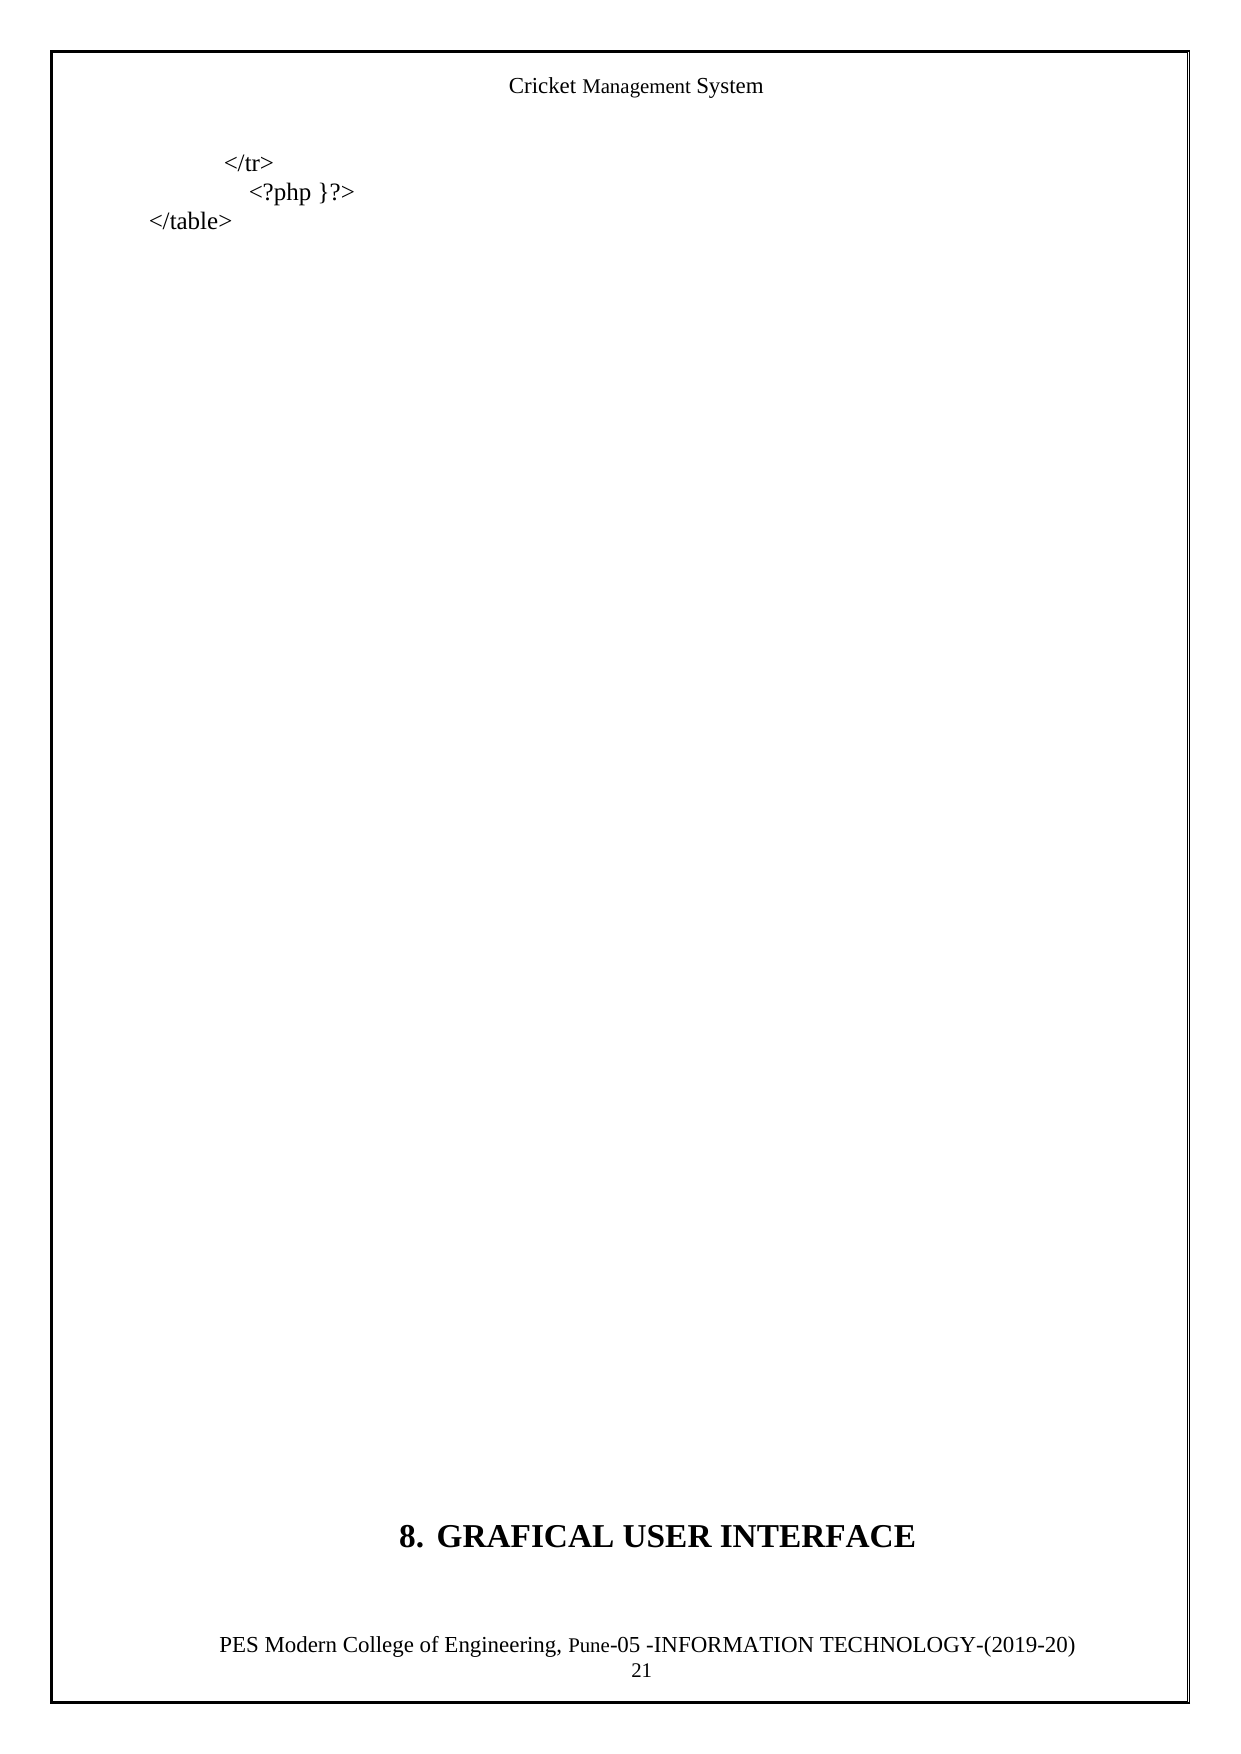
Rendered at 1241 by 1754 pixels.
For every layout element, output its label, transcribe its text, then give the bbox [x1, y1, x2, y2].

text <?php }?> [148, 177, 1092, 206]
list GRAFICAL USER INTERFACE [223, 1517, 1092, 1555]
text </table> [148, 206, 1092, 235]
text </tr> [148, 148, 1092, 177]
